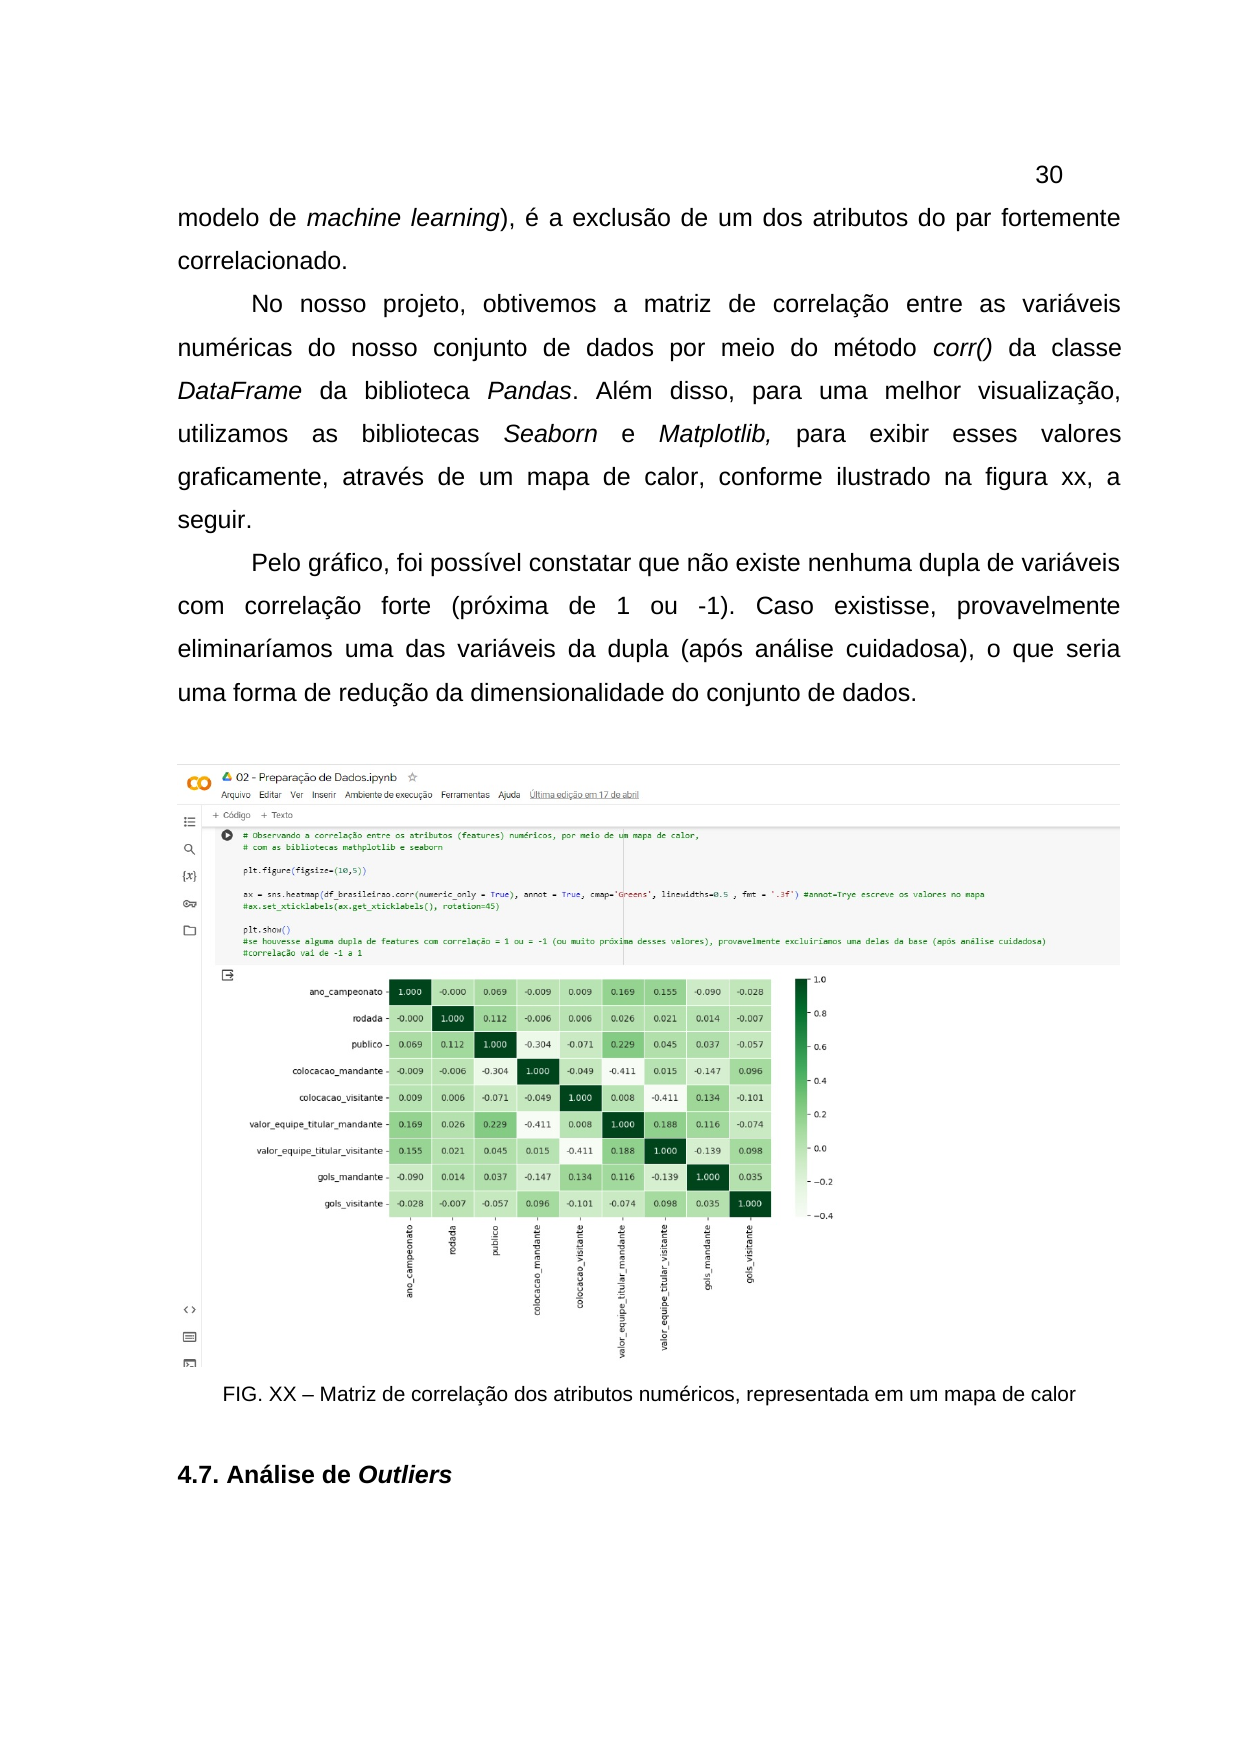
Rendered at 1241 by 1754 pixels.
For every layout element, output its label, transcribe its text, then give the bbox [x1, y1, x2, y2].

picture [177, 763, 1120, 1367]
text No nosso projeto, obtivemos a matriz de correlação entre as variáveis numéricas do nosso conjunto de dados por meio do método corr() da classe DataFrame da biblioteca Pandas. Além disso, para uma melhor visualização, utilizamos as bibliotecas Seaborn e Matplotlib, para exibir esses valores graficamente, através de um mapa de calor, conforme ilustrado na figura xx, a seguir. [177, 289, 1122, 534]
subtitle 4.7. Análise de Outliers [177, 1460, 1122, 1489]
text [177, 203, 1122, 275]
text Pelo gráfico, foi possível constatar que não existe nenhuma dupla de variáveis com correlação forte (próxima de 1 ou -1). Caso existisse, provavelmente eliminaríamos uma das variáveis da dupla (após análise cuidadosa), o que seria uma forma de redução da dimensionalidade do conjunto de dados. [177, 548, 1122, 706]
text FIG. XX – Matriz de correlação dos atributos numéricos, representada em um mapa de calor [177, 1381, 1122, 1405]
